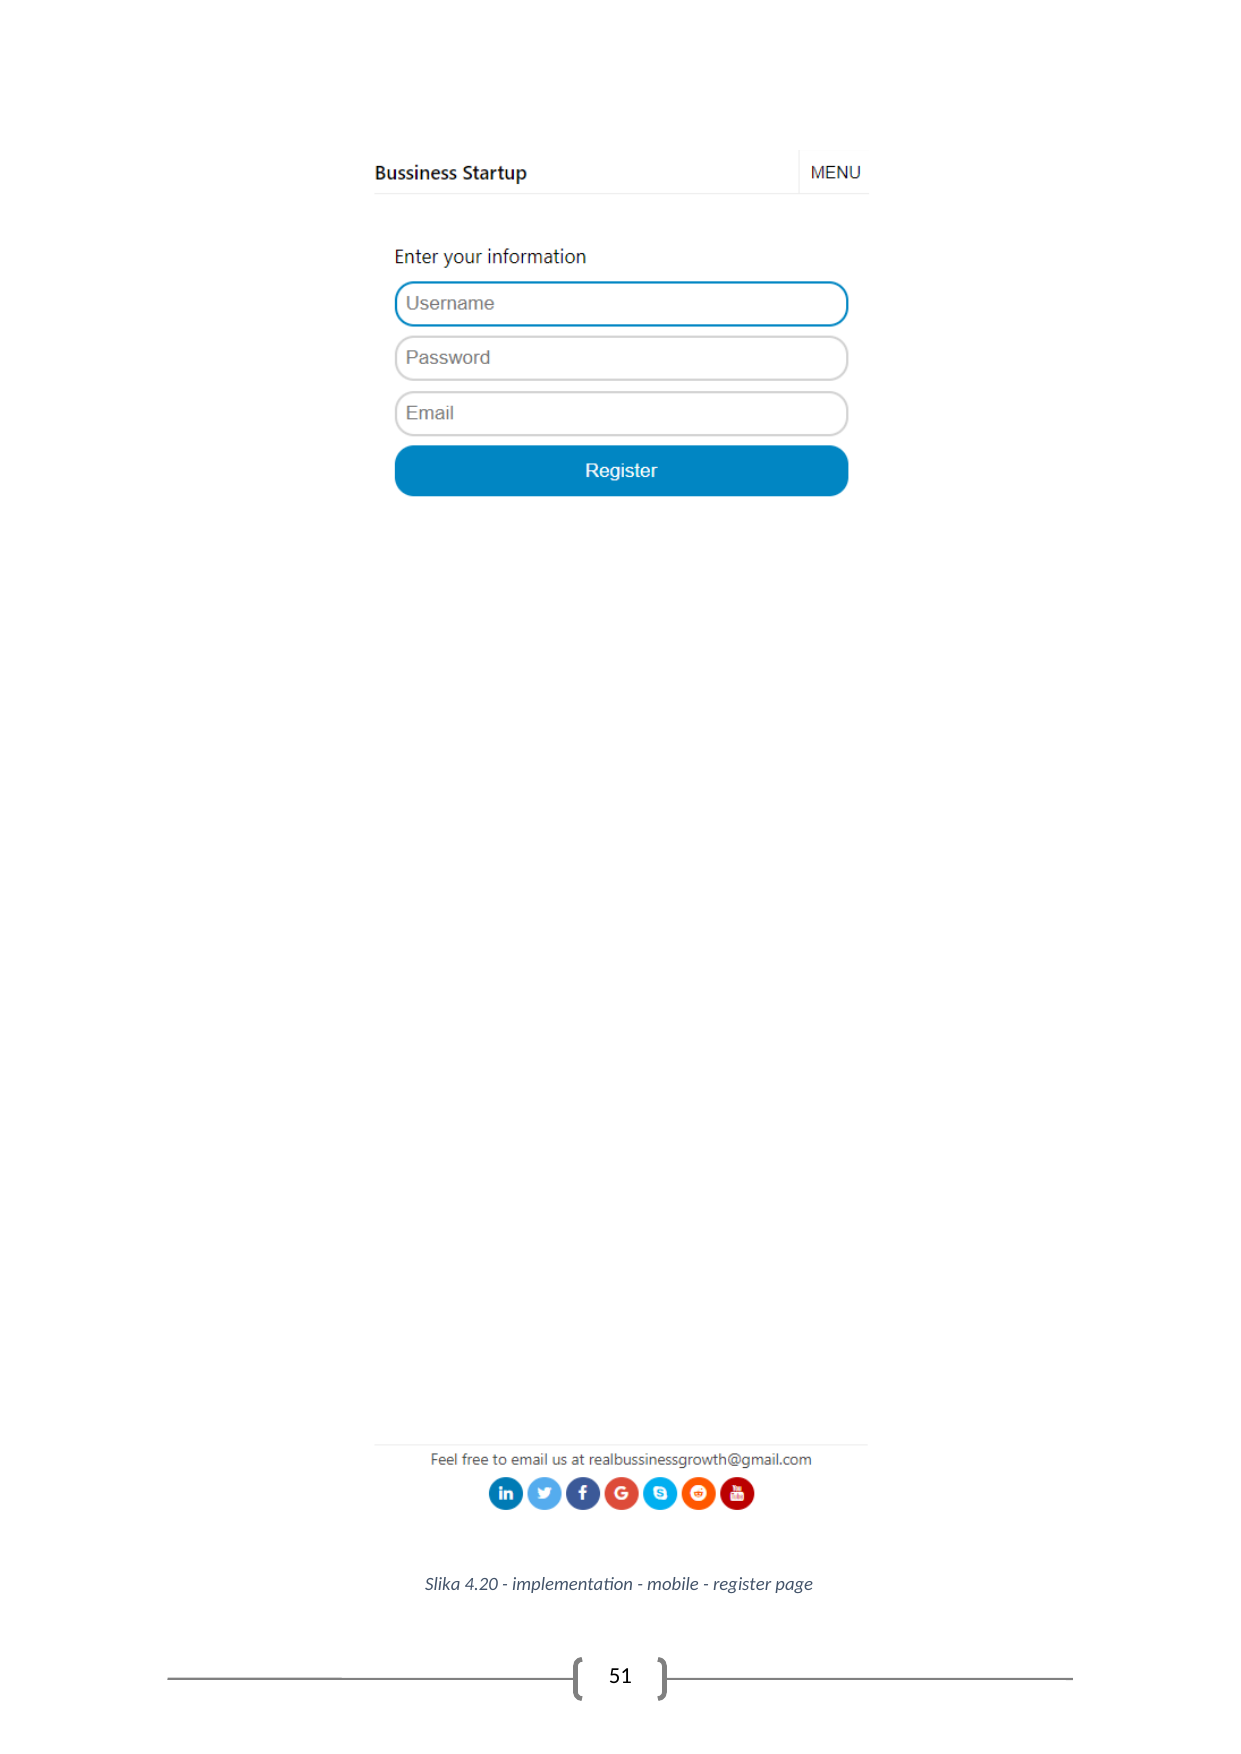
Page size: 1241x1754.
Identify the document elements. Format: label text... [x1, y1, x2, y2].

picture [371, 150, 870, 1553]
text Slika 4.20 - implementation - mobile - register page [150, 1572, 1090, 1595]
